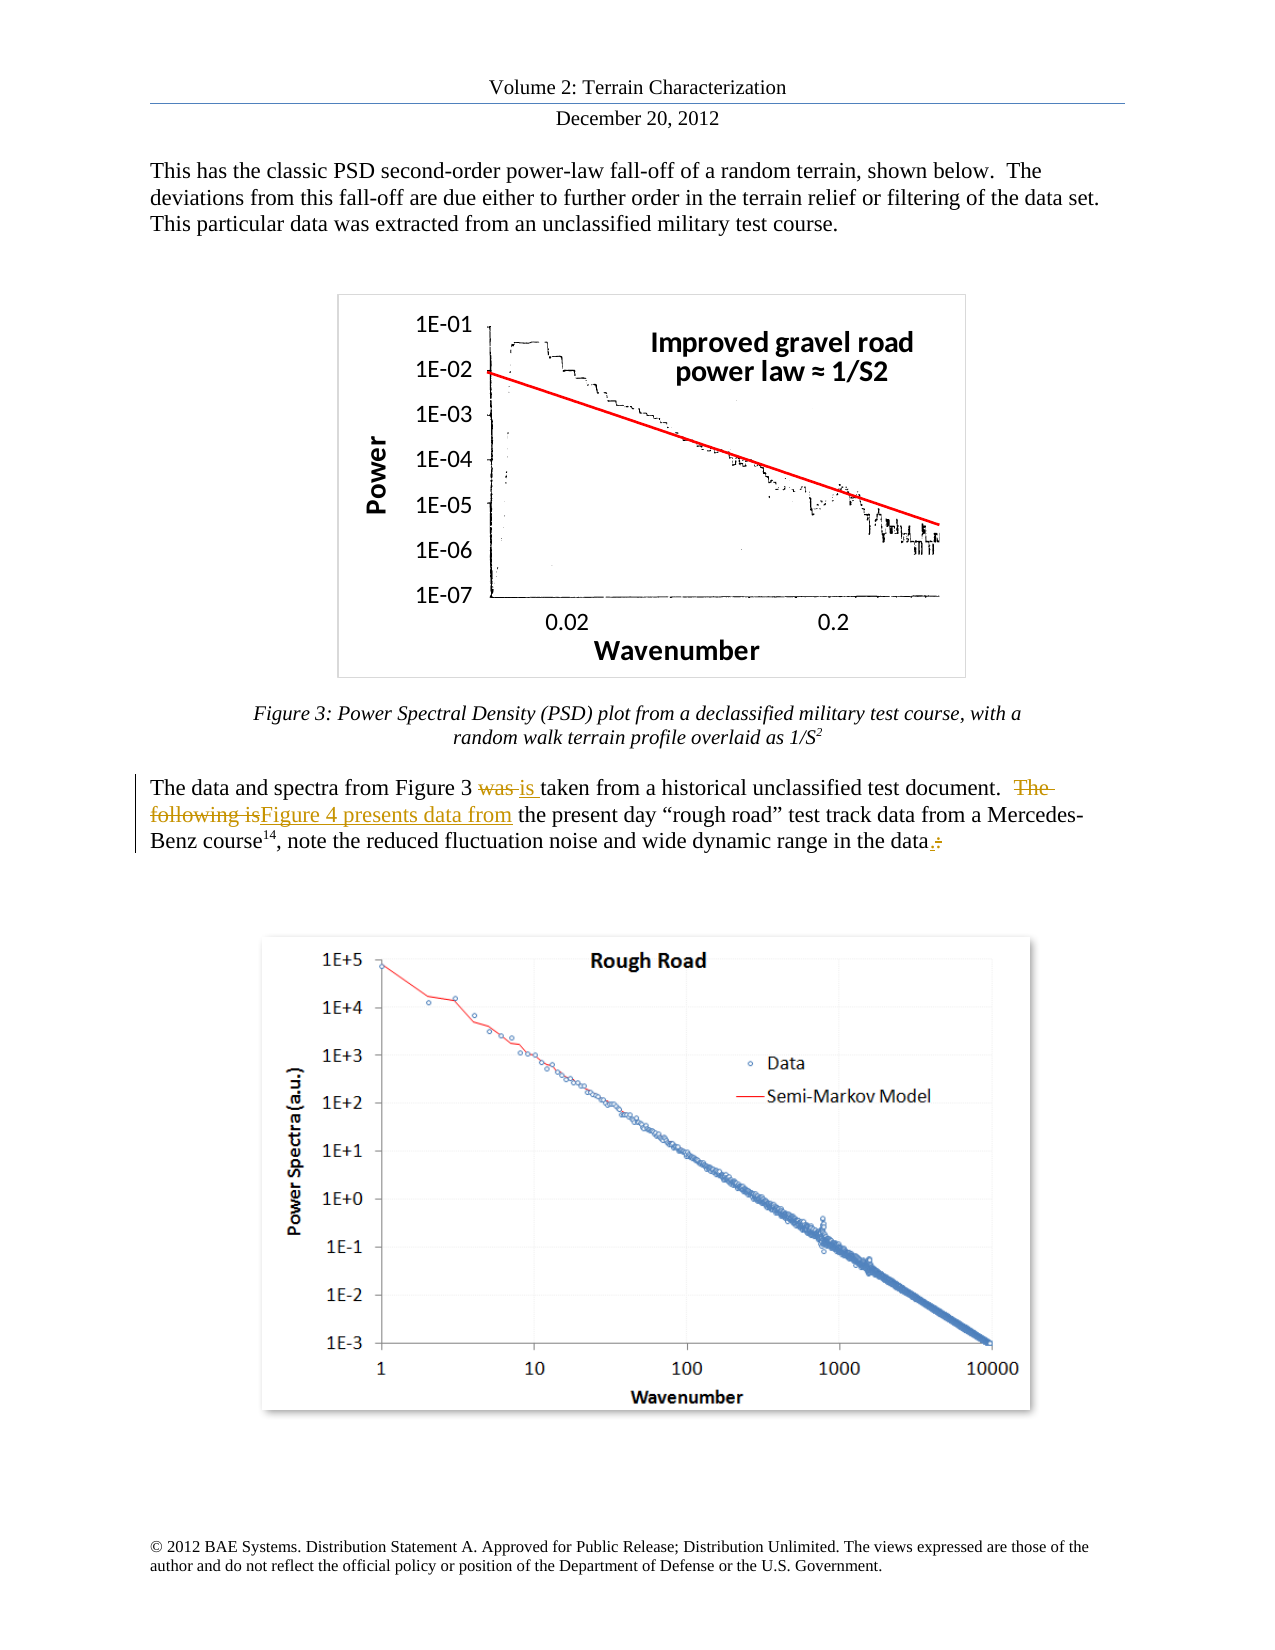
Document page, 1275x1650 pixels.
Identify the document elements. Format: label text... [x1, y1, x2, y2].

picture [487, 374, 940, 598]
picture [487, 326, 940, 523]
text The data and spectra from Figure 3 taken from a historical unclassified test document. the present day “rough road” test track data from a Mercedes-Benz course, note the reduced fluctuation noise and wide dynamic range in the data [150, 774, 1125, 853]
text This has the classic PSD second-order power-law fall-off of a random terrain, shown below. The deviations from this fall-off are due either to further order in the terrain relief or filtering of the data set. This particular data was extracted from an unclassified military test course. [150, 157, 1125, 236]
picture [262, 937, 1030, 1410]
